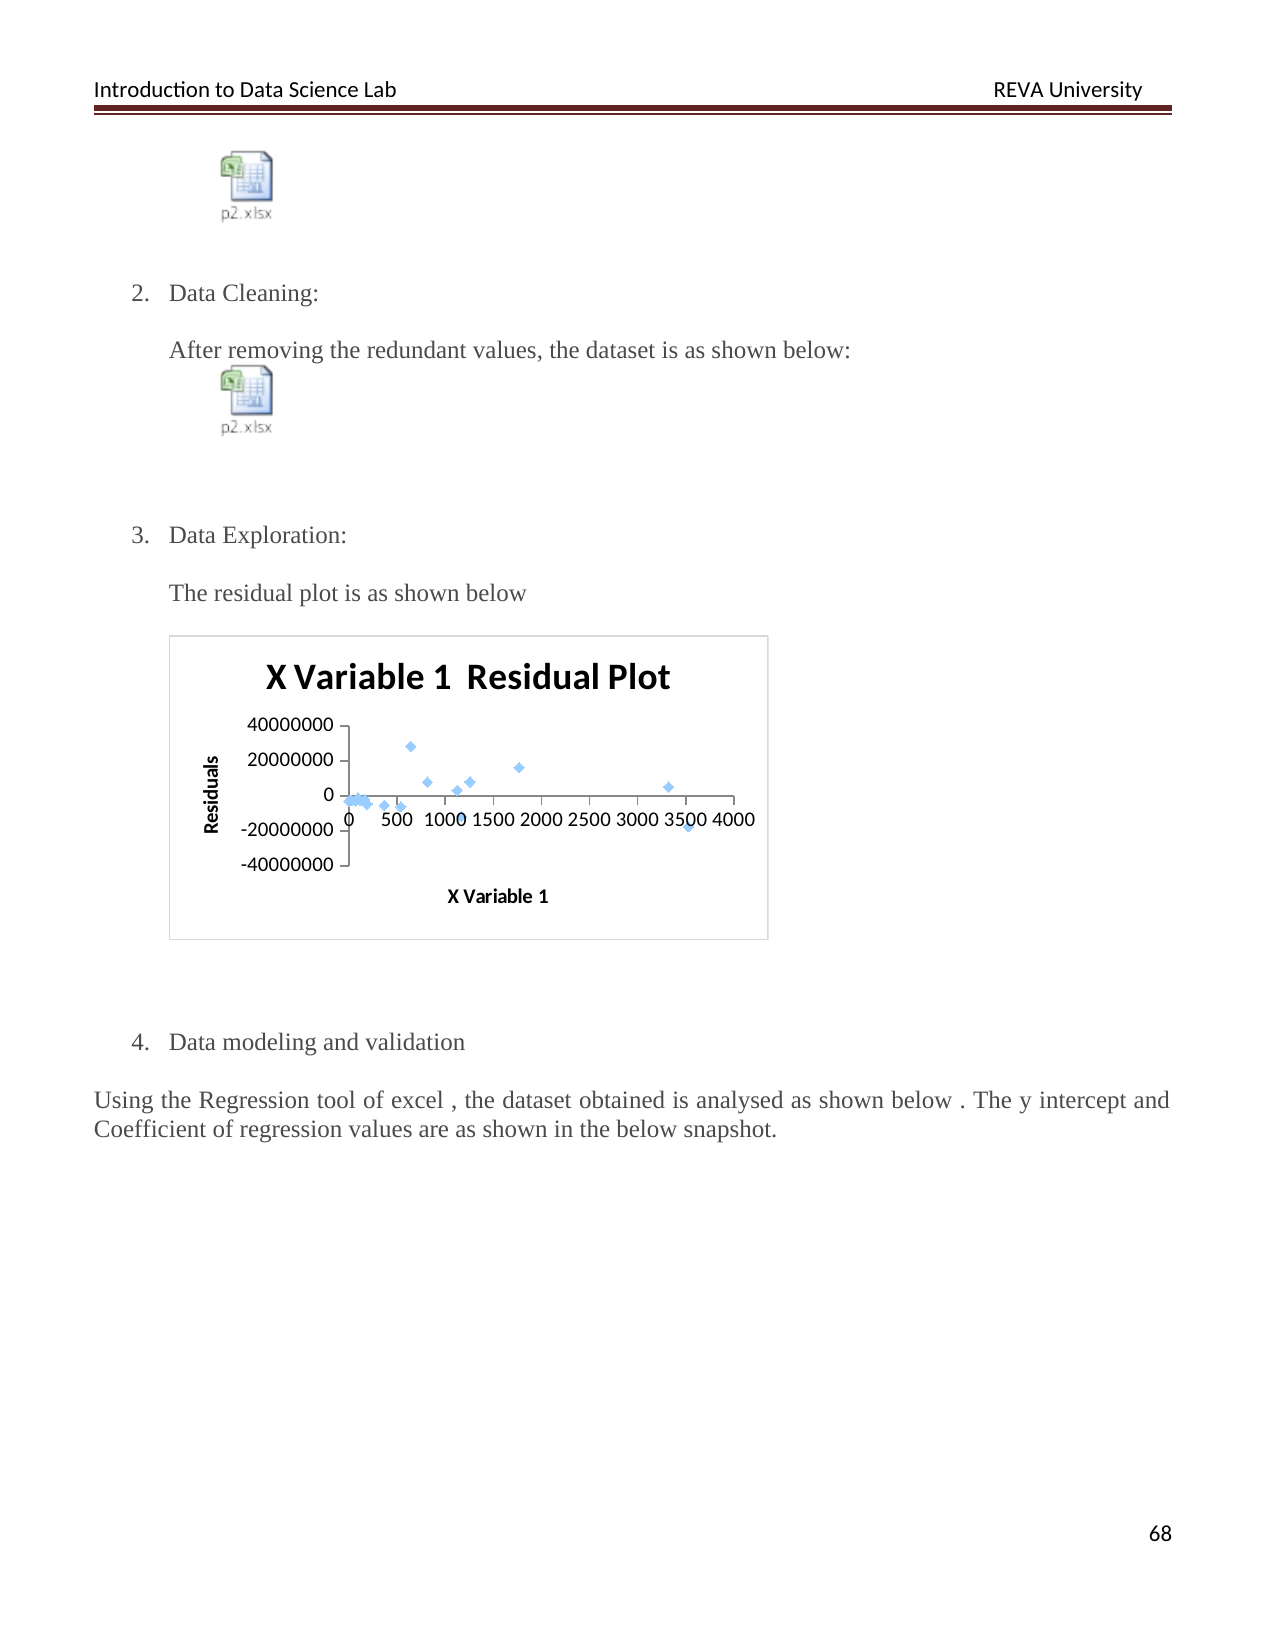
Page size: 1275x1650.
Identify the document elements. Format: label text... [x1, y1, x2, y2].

list Data Exploration: [131, 520, 1172, 549]
text Using the Regression tool of excel , the dataset obtained is analysed as shown below . The y intercept and Coefficient of regression values are as shown in the below snapshot. [94, 1085, 1172, 1143]
list Data Cleaning: [131, 278, 1172, 306]
list The residual plot is as shown below [169, 578, 1172, 606]
list After removing the redundant values, the dataset is as shown below: [169, 335, 1172, 364]
list Data modeling and validation [131, 1027, 1172, 1056]
